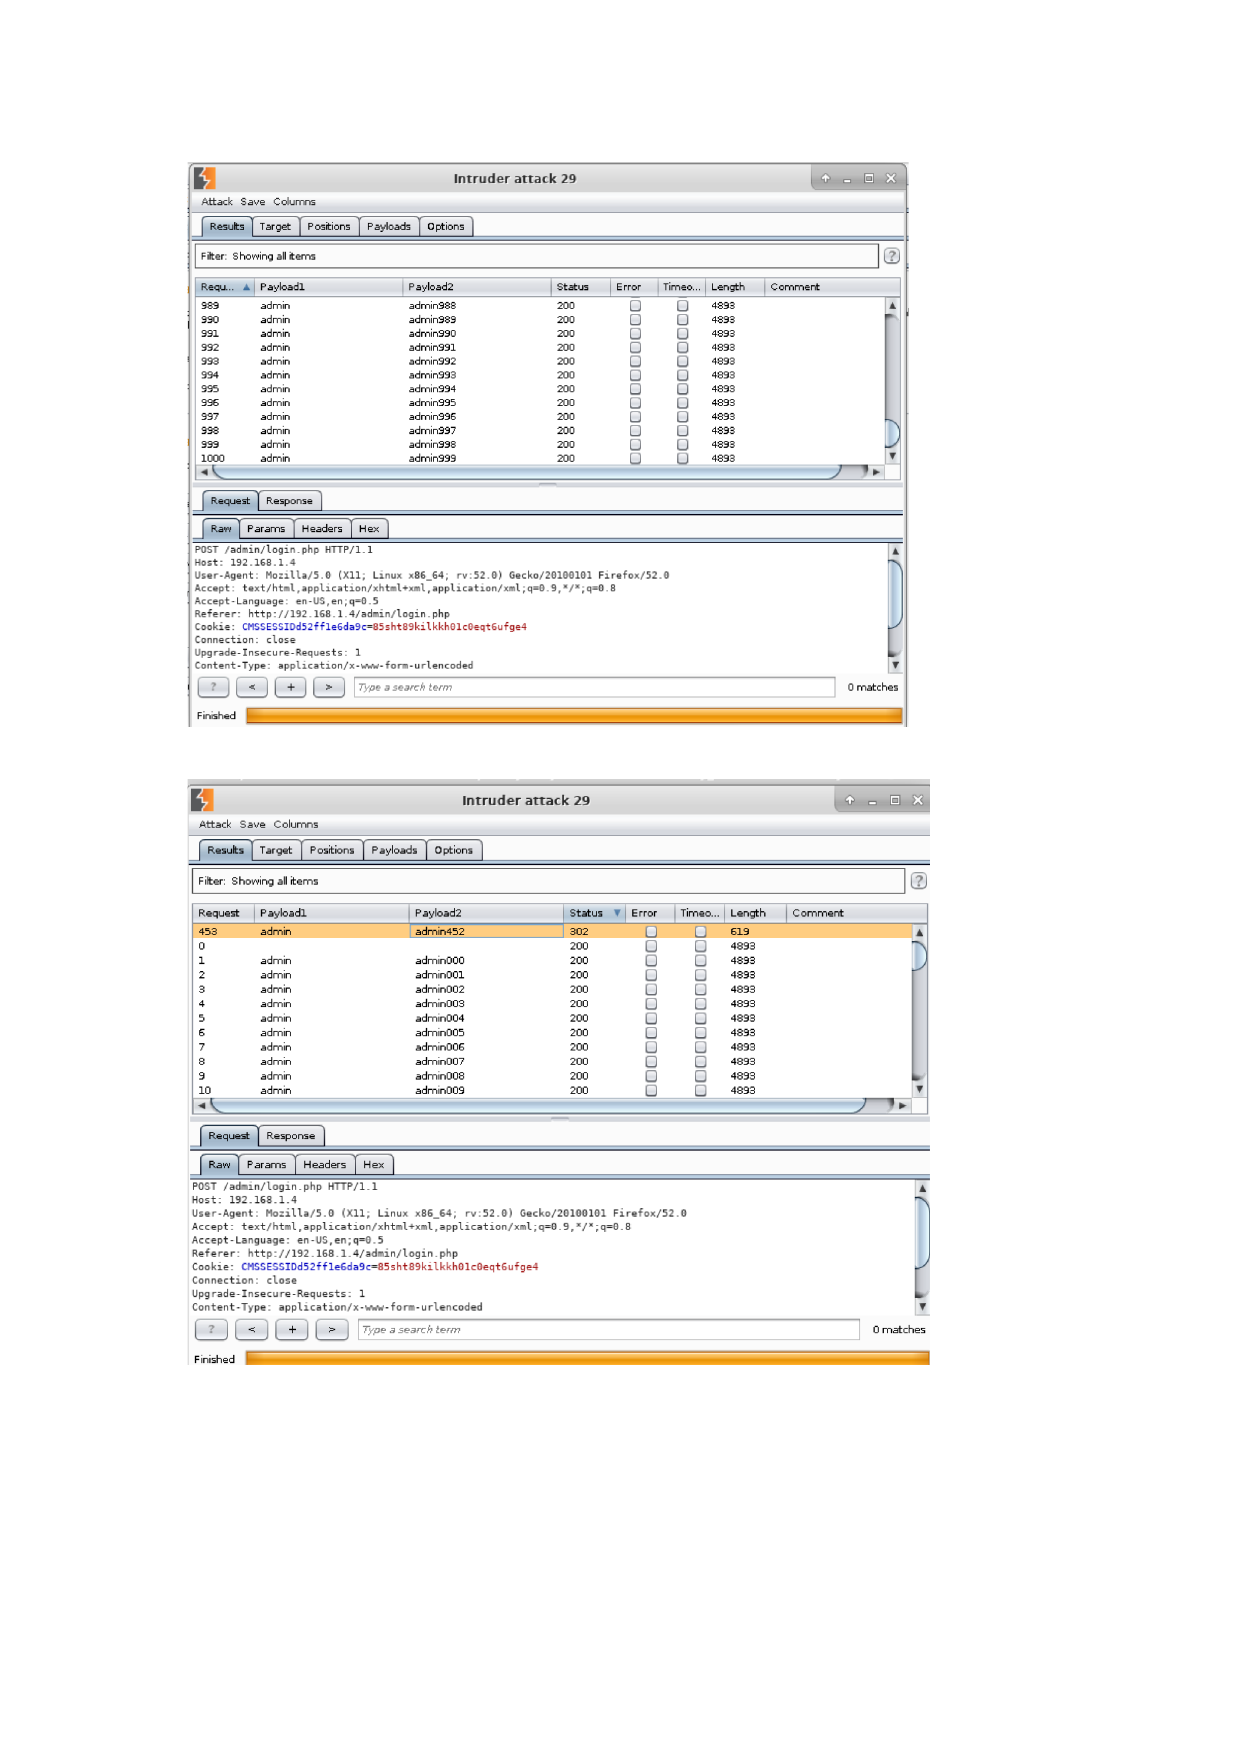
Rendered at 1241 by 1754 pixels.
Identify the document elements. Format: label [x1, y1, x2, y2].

picture [187, 162, 909, 727]
picture [187, 779, 930, 1365]
